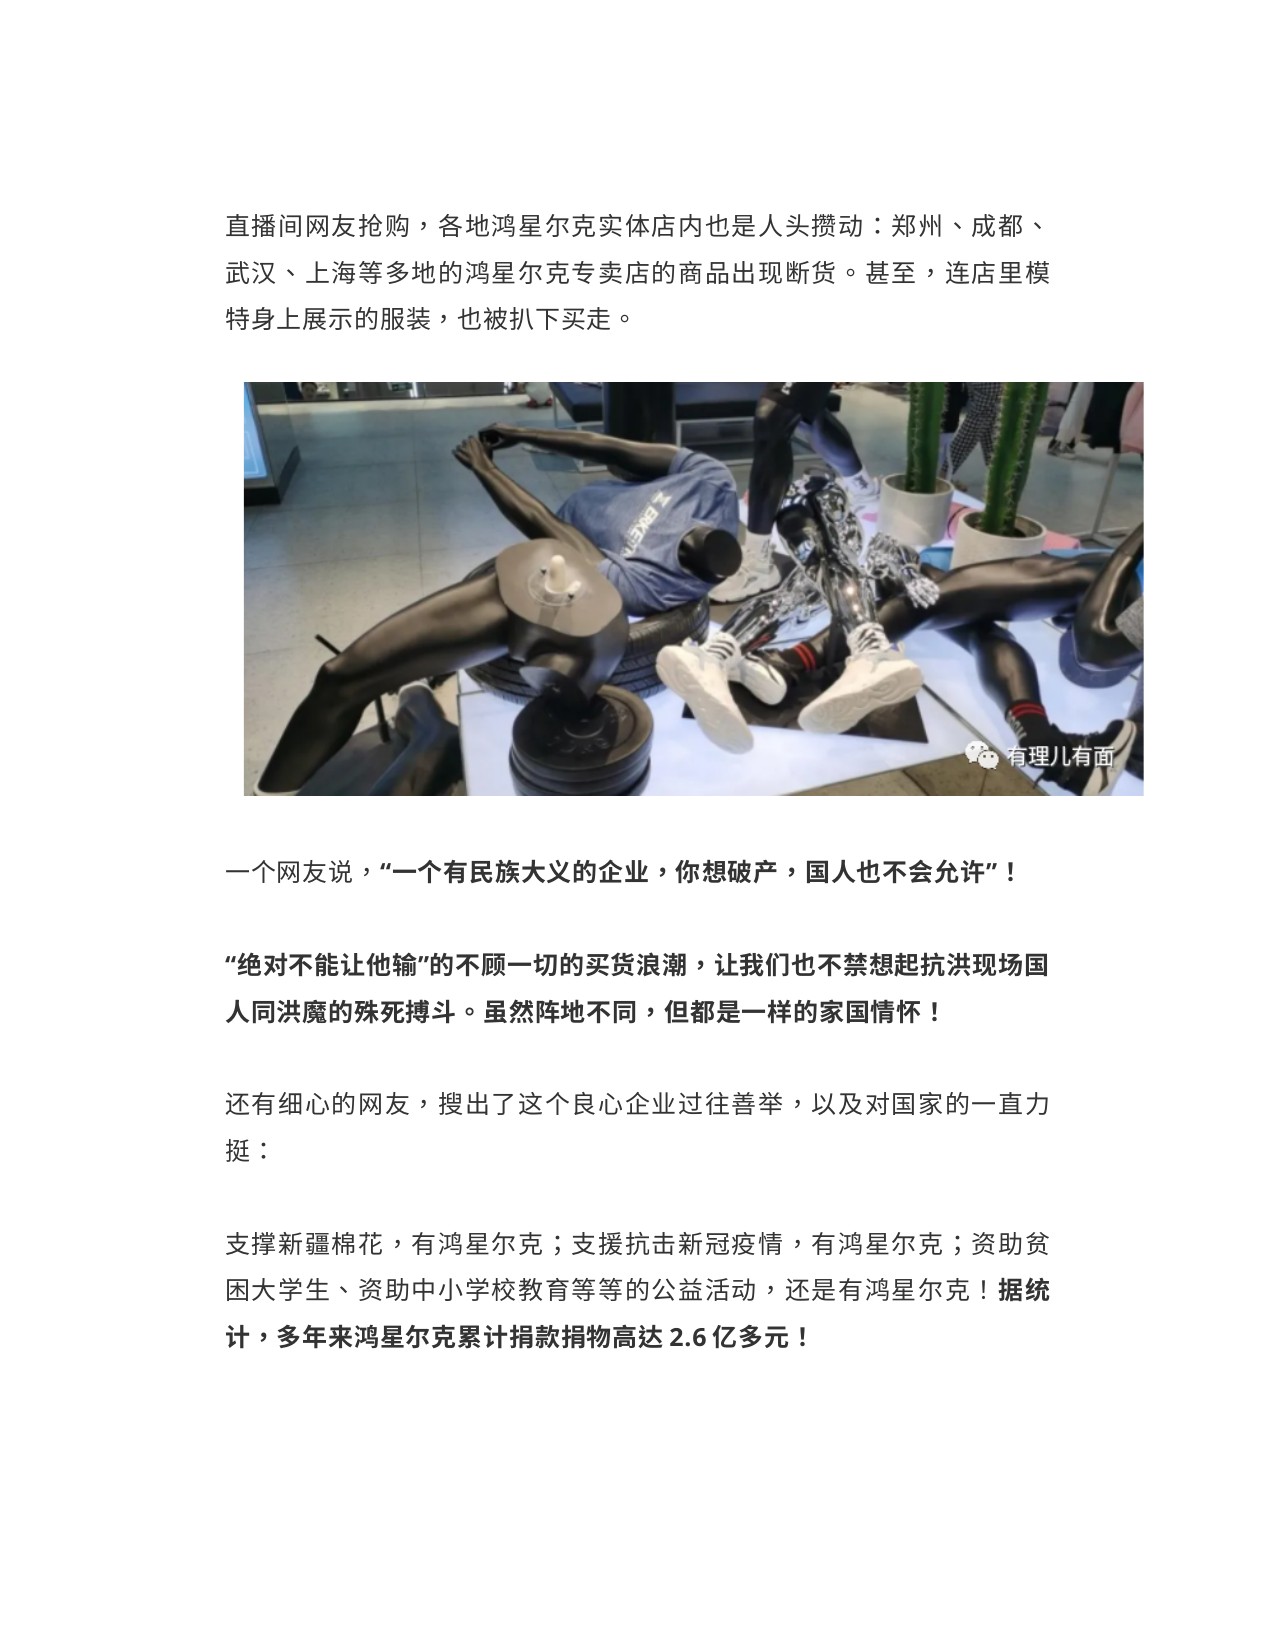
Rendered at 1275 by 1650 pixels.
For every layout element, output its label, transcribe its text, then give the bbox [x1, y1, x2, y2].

text “绝对不能让他输”的不顾一切的买货浪潮，让我们也不禁想起抗洪现场国人同洪魔的殊死搏斗。虽然阵地不同，但都是一样的家国情怀！ [225, 935, 1050, 1028]
text 还有细心的网友，搜出了这个良心企业过往善举，以及对国家的一直力挺： [225, 1075, 1050, 1168]
text 一个网友说，“一个有民族大义的企业，你想破产，国人也不会允许”！ [225, 842, 1050, 889]
text 支撑新疆棉花，有鸿星尔克；支援抗击新冠疫情，有鸿星尔克；资助贫困大学生、资助中小学校教育等等的公益活动，还是有鸿星尔克！据统计，多年来鸿星尔克累计捐款捐物高达2.6亿多元！ [225, 1214, 1050, 1353]
picture [243, 382, 1144, 796]
text 直播间网友抢购，各地鸿星尔克实体店内也是人头攒动：郑州、成都、武汉、上海等多地的鸿星尔克专卖店的商品出现断货。甚至，连店里模特身上展示的服装，也被扒下买走。 [225, 196, 1050, 336]
